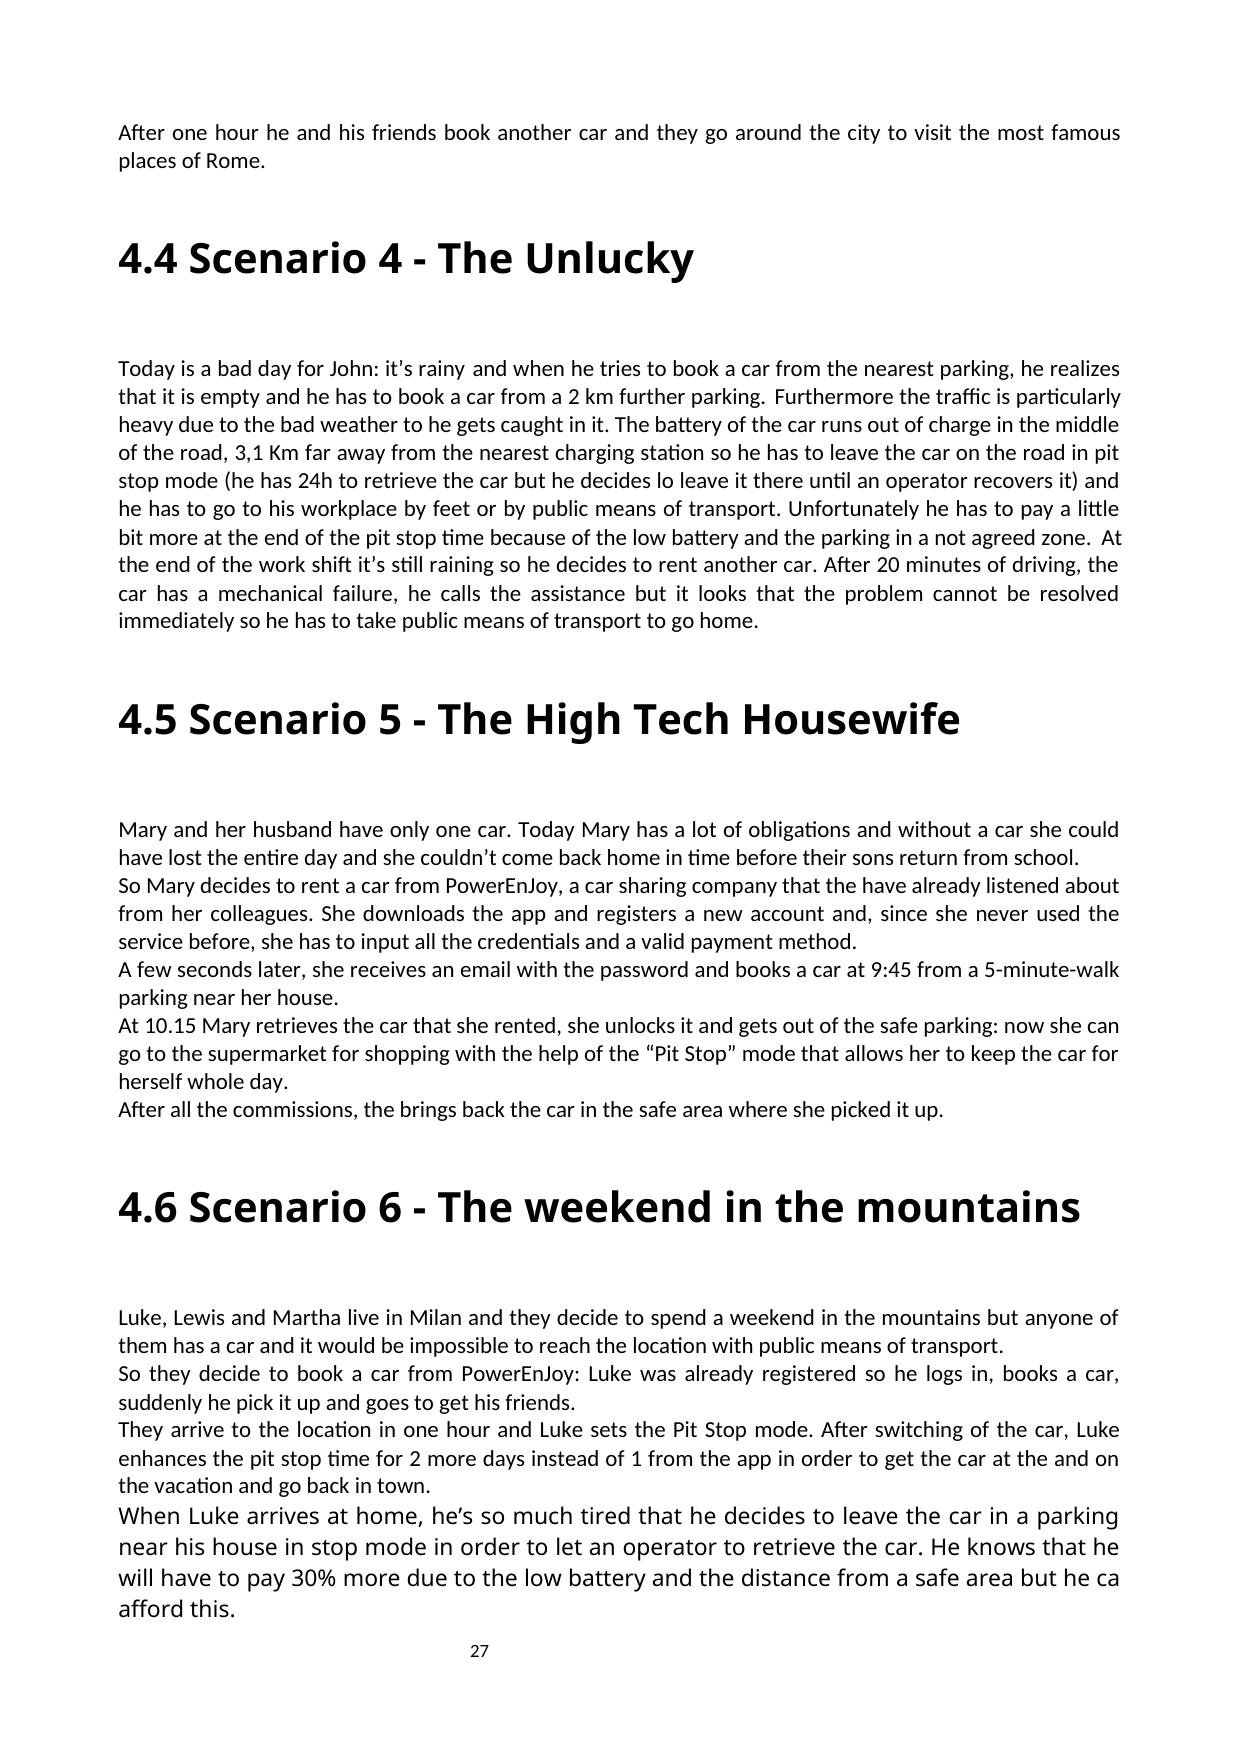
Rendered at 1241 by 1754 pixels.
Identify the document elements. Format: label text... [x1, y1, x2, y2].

text Today is a bad day for John: it’s rainy and when he tries to book a car from the nearest parking, he realizes that it is empty and he has to book a car from a 2 km further parking. Furthermore the traffic is particularly heavy due to the bad weather to he gets caught in it. The battery of the car runs out of charge in the middle of the road, 3,1 Km far away from the nearest charging station so he has to leave the car on the road in pit stop mode (he has 24h to retrieve the car but he decides lo leave it there until an operator recovers it) and he has to go to his workplace by feet or by public means of transport. Unfortunately he has to pay a little bit more at the end of the pit stop time because of the low battery and the parking in a not agreed zone. At the end of the work shift it’s still raining so he decides to rent another car. After 20 minutes of driving, the car has a mechanical failure, he calls the assistance but it looks that the problem cannot be resolved immediately so he has to take public means of transport to go home. [118, 354, 1122, 635]
text When Luke arrives at home, he’s so much tired that he decides to leave the car in a parking near his house in stop mode in order to let an operator to retrieve the car. He knows that he will have to pay 30% more due to the low battery and the distance from a safe area but he ca afford this. [118, 1500, 1122, 1625]
subtitle 4.4 Scenario 4 - The Unlucky [118, 229, 1122, 286]
text So they decide to book a car from PowerEnJoy: Luke was already registered so he logs in, books a car, suddenly he pick it up and goes to get his friends. [118, 1359, 1122, 1416]
text They arrive to the location in one hour and Luke sets the Pit Stop mode. After switching of the car, Luke enhances the pit stop time for 2 more days instead of 1 from the app in order to get the car at the and on the vacation and go back in town. [118, 1416, 1122, 1500]
text After all the commissions, the brings back the car in the safe area where she picked it up. [118, 1095, 1122, 1123]
subtitle 4.6 Scenario 6 - The weekend in the mountains [118, 1178, 1122, 1235]
text Luke, Lewis and Martha live in Milan and they decide to spend a weekend in the mountains but anyone of them has a car and it would be impossible to reach the location with public means of transport. [118, 1303, 1122, 1359]
text Mary and her husband have only one car. Today Mary has a lot of obligations and without a car she could have lost the entire day and she couldn’t come back home in time before their sons return from school. [118, 815, 1122, 871]
text After one hour he and his friends book another car and they go around the city to visit the most famous places of Rome. [118, 118, 1122, 174]
text A few seconds later, she receives an email with the password and books a car at 9:45 from a 5-minute-walk parking near her house. [118, 955, 1122, 1011]
text At 10.15 Mary retrieves the car that she rented, she unlocks it and gets out of the safe parking: now she can go to the supermarket for shopping with the help of the “Pit Stop” mode that allows her to keep the car for herself whole day. [118, 1011, 1122, 1095]
text So Mary decides to rent a car from PowerEnJoy, a car sharing company that the have already listened about from her colleagues. She downloads the app and registers a new account and, since she never used the service before, she has to input all the credentials and a valid payment method. [118, 871, 1122, 955]
subtitle 4.5 Scenario 5 - The High Tech Housewife [118, 690, 1122, 747]
